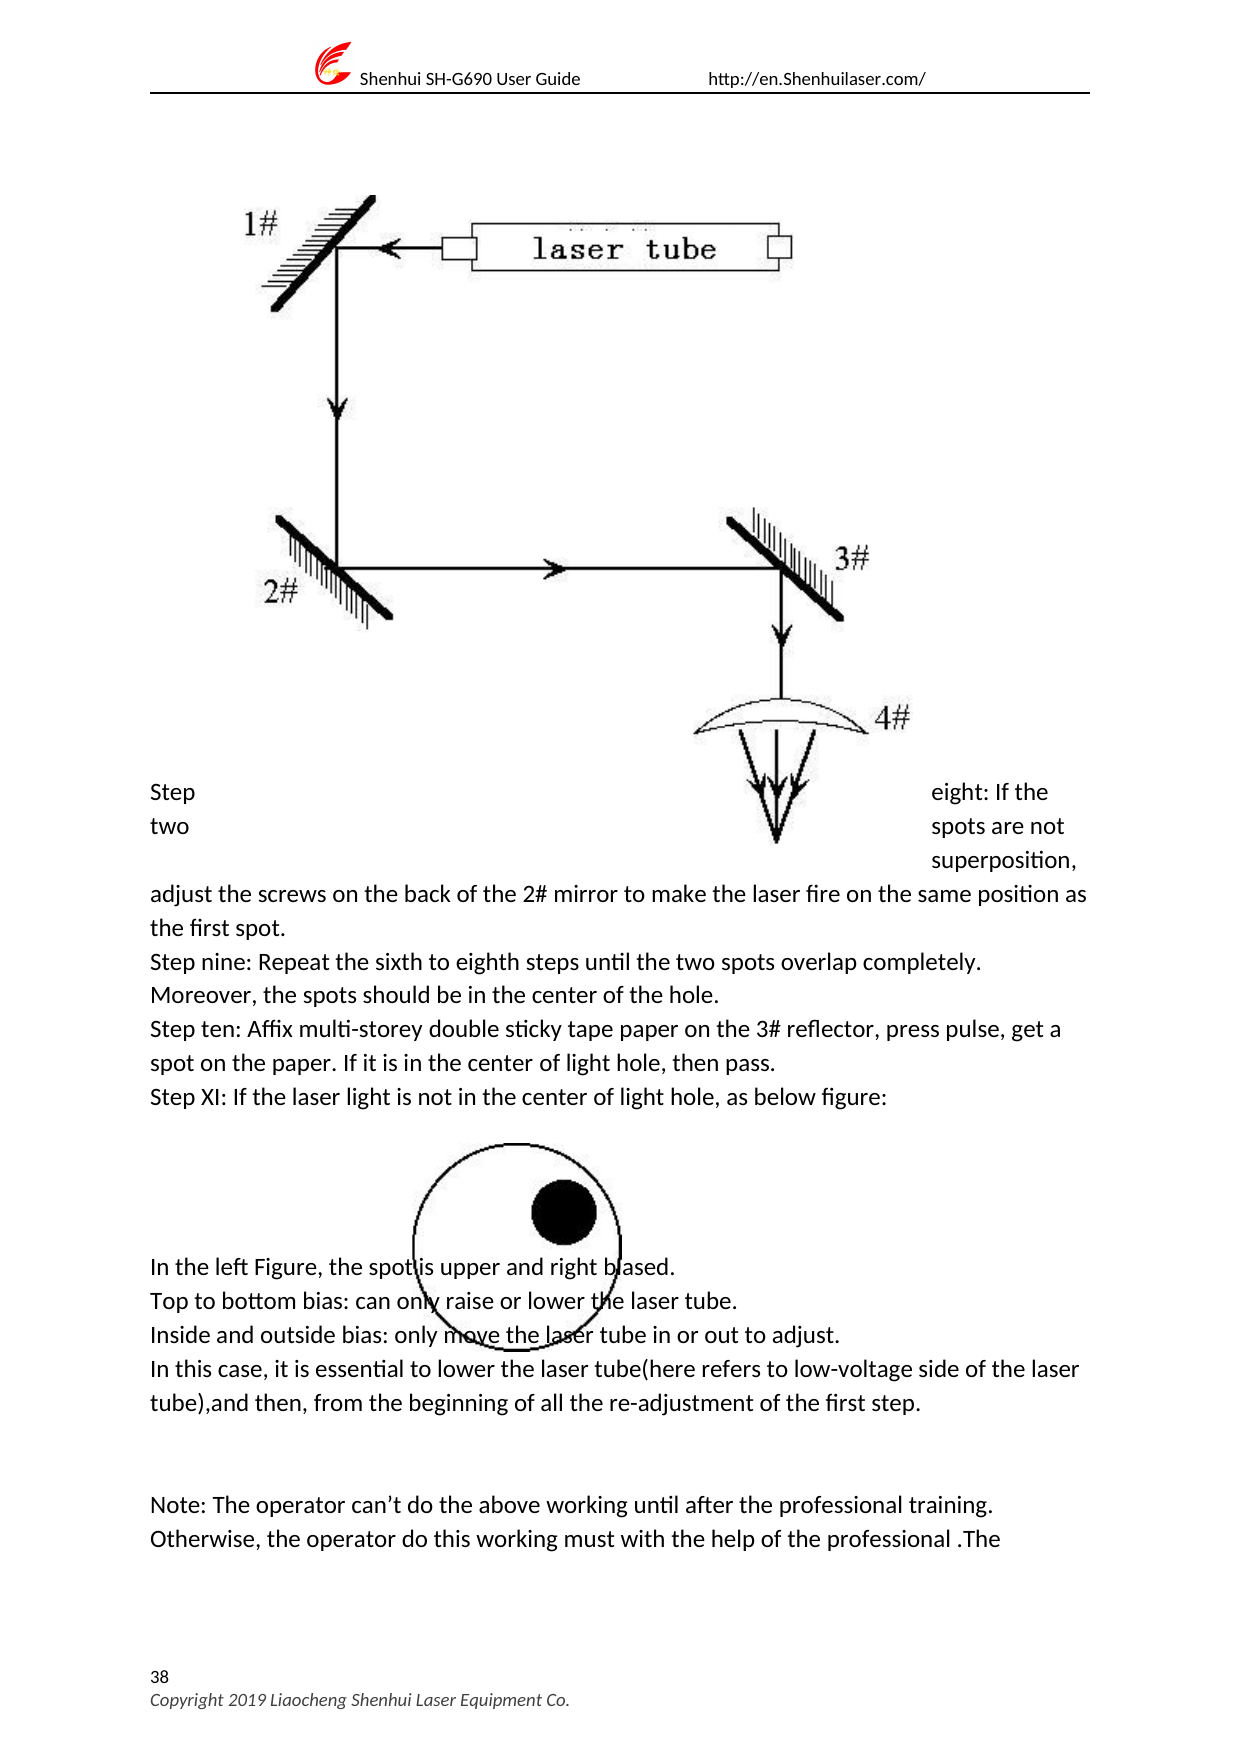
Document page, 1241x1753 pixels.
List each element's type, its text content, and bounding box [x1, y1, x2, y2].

text Top to bottom bias: can only raise or lower the laser tube. [150, 1283, 1090, 1317]
text In the left Figure, the spot is upper and right biased. [150, 1249, 1090, 1283]
text Step eight: If the two spots are not superposition, adjust the screws on the back of the 2# mirror to make the laser fire on the same position as the first spot. [150, 774, 1090, 944]
text Step ten: Affix multi-storey double sticky tape paper on the 3# reflector, press pulse, get a spot on the paper. If it is in the center of light hole, then pass. [150, 1012, 1090, 1080]
picture [412, 1143, 622, 1249]
picture [314, 41, 356, 86]
text In this case, it is essential to lower the laser tube(here refers to low-voltage side of the laser tube),and then, from the beginning of all the re-adjustment of the first step. [150, 1351, 1090, 1419]
text Inside and outside bias: only move the laser tube in or out to adjust. [150, 1317, 1090, 1351]
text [150, 1487, 1090, 1555]
picture [243, 195, 913, 861]
text Step nine: Repeat the sixth to eighth steps until the two spots overlap completely. Moreover, the spots should be in the center of the hole. [150, 944, 1090, 1012]
text Step XI: If the laser light is not in the center of light hole, as below figure: [150, 1080, 1090, 1114]
